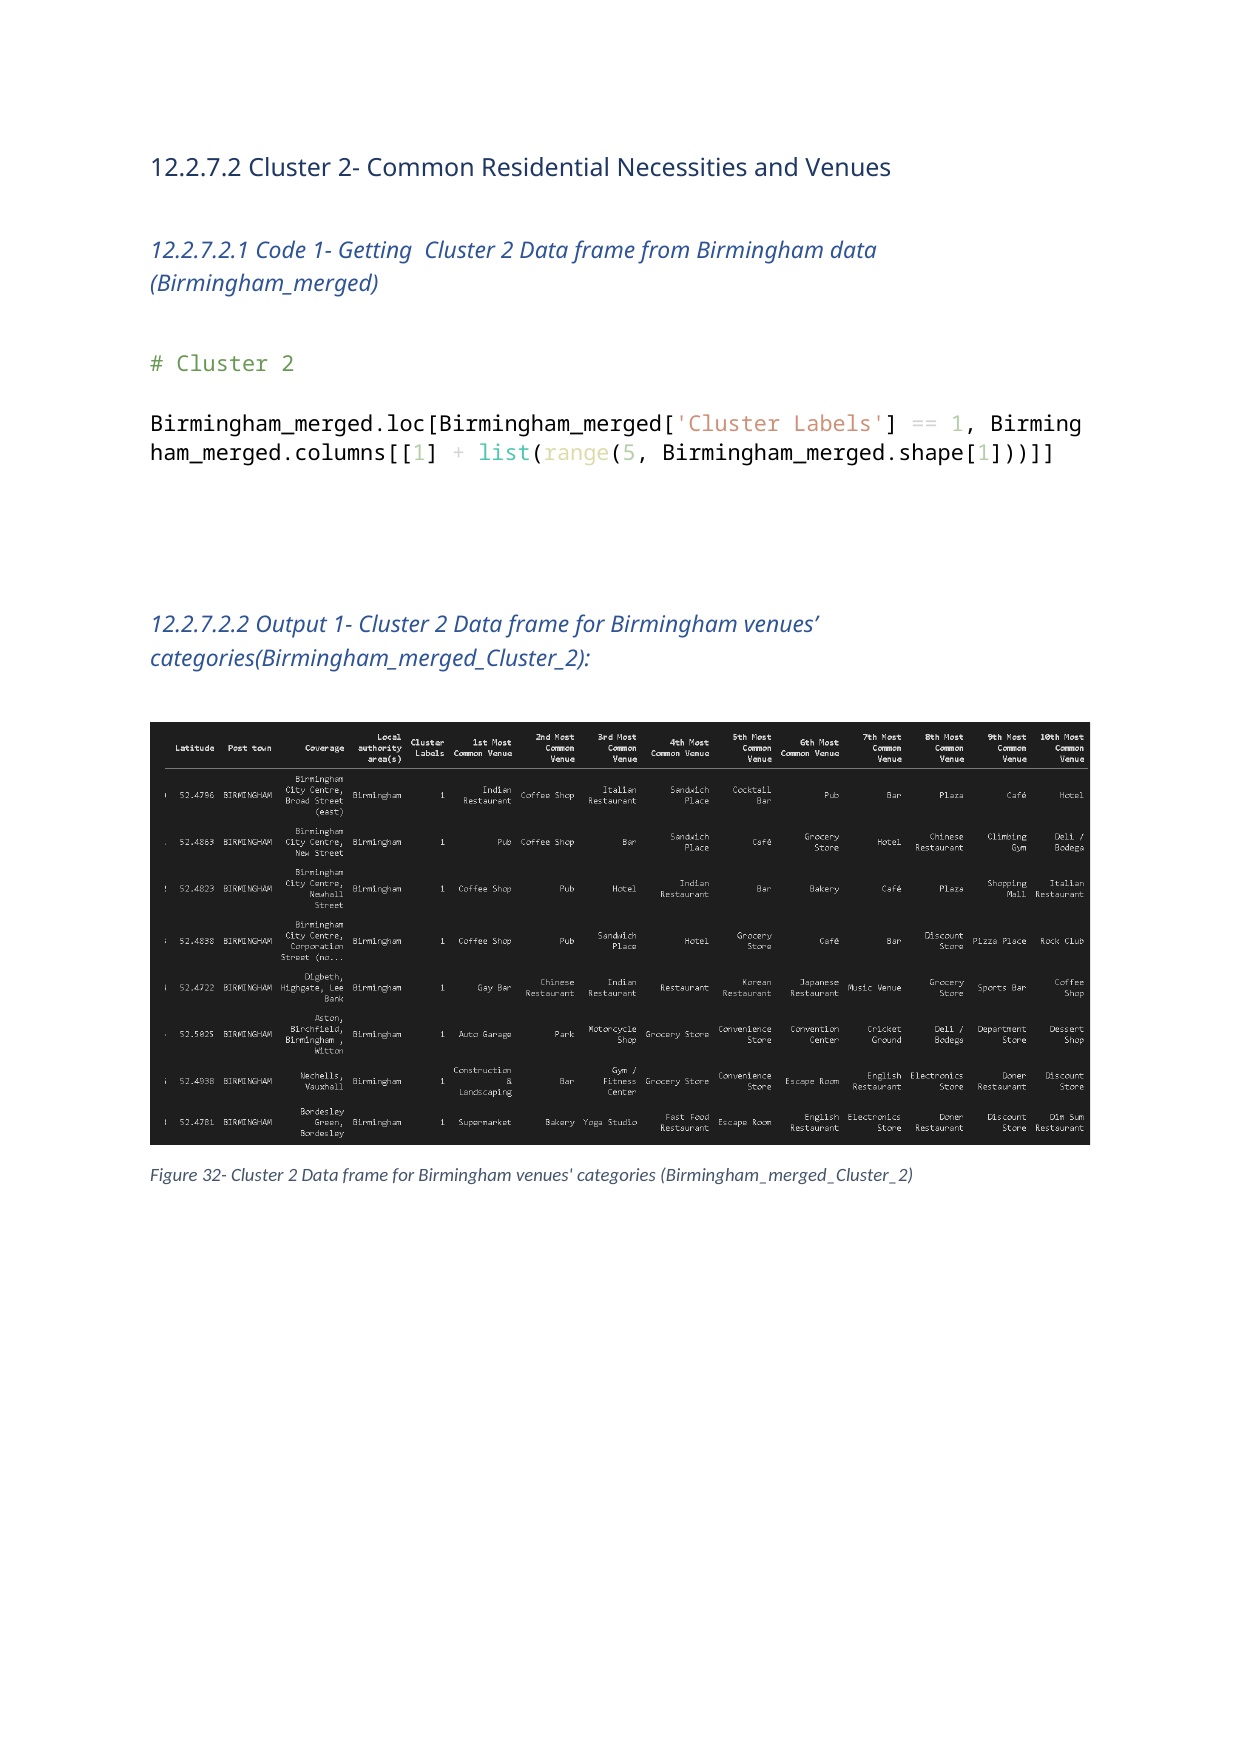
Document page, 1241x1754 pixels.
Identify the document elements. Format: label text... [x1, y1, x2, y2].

text Figure 32- Cluster 2 Data frame for Birmingham venues' categories (Birmingham_merged_Cluster_2) [150, 1163, 1090, 1186]
subtitle 12.2.7.2.1 Code 1- Getting Cluster 2 Data frame from Birmingham data (Birmingham_merged) [150, 234, 1090, 299]
text Birmingham_merged.loc[Birmingham_merged['Cluster Labels'] == 1, Birmingham_merged.columns[[1] + list(range(5, Birmingham_merged.shape[1]))]] [150, 408, 1090, 467]
picture [150, 722, 1091, 1145]
subtitle 12.2.7.2 Cluster 2- Common Residential Necessities and Venues [150, 150, 1090, 184]
text # Cluster 2 [150, 348, 1090, 378]
subtitle 12.2.7.2.2 Output 1- Cluster 2 Data frame for Birmingham venues’ categories(Birmingham_merged_Cluster_2): [150, 608, 1090, 673]
